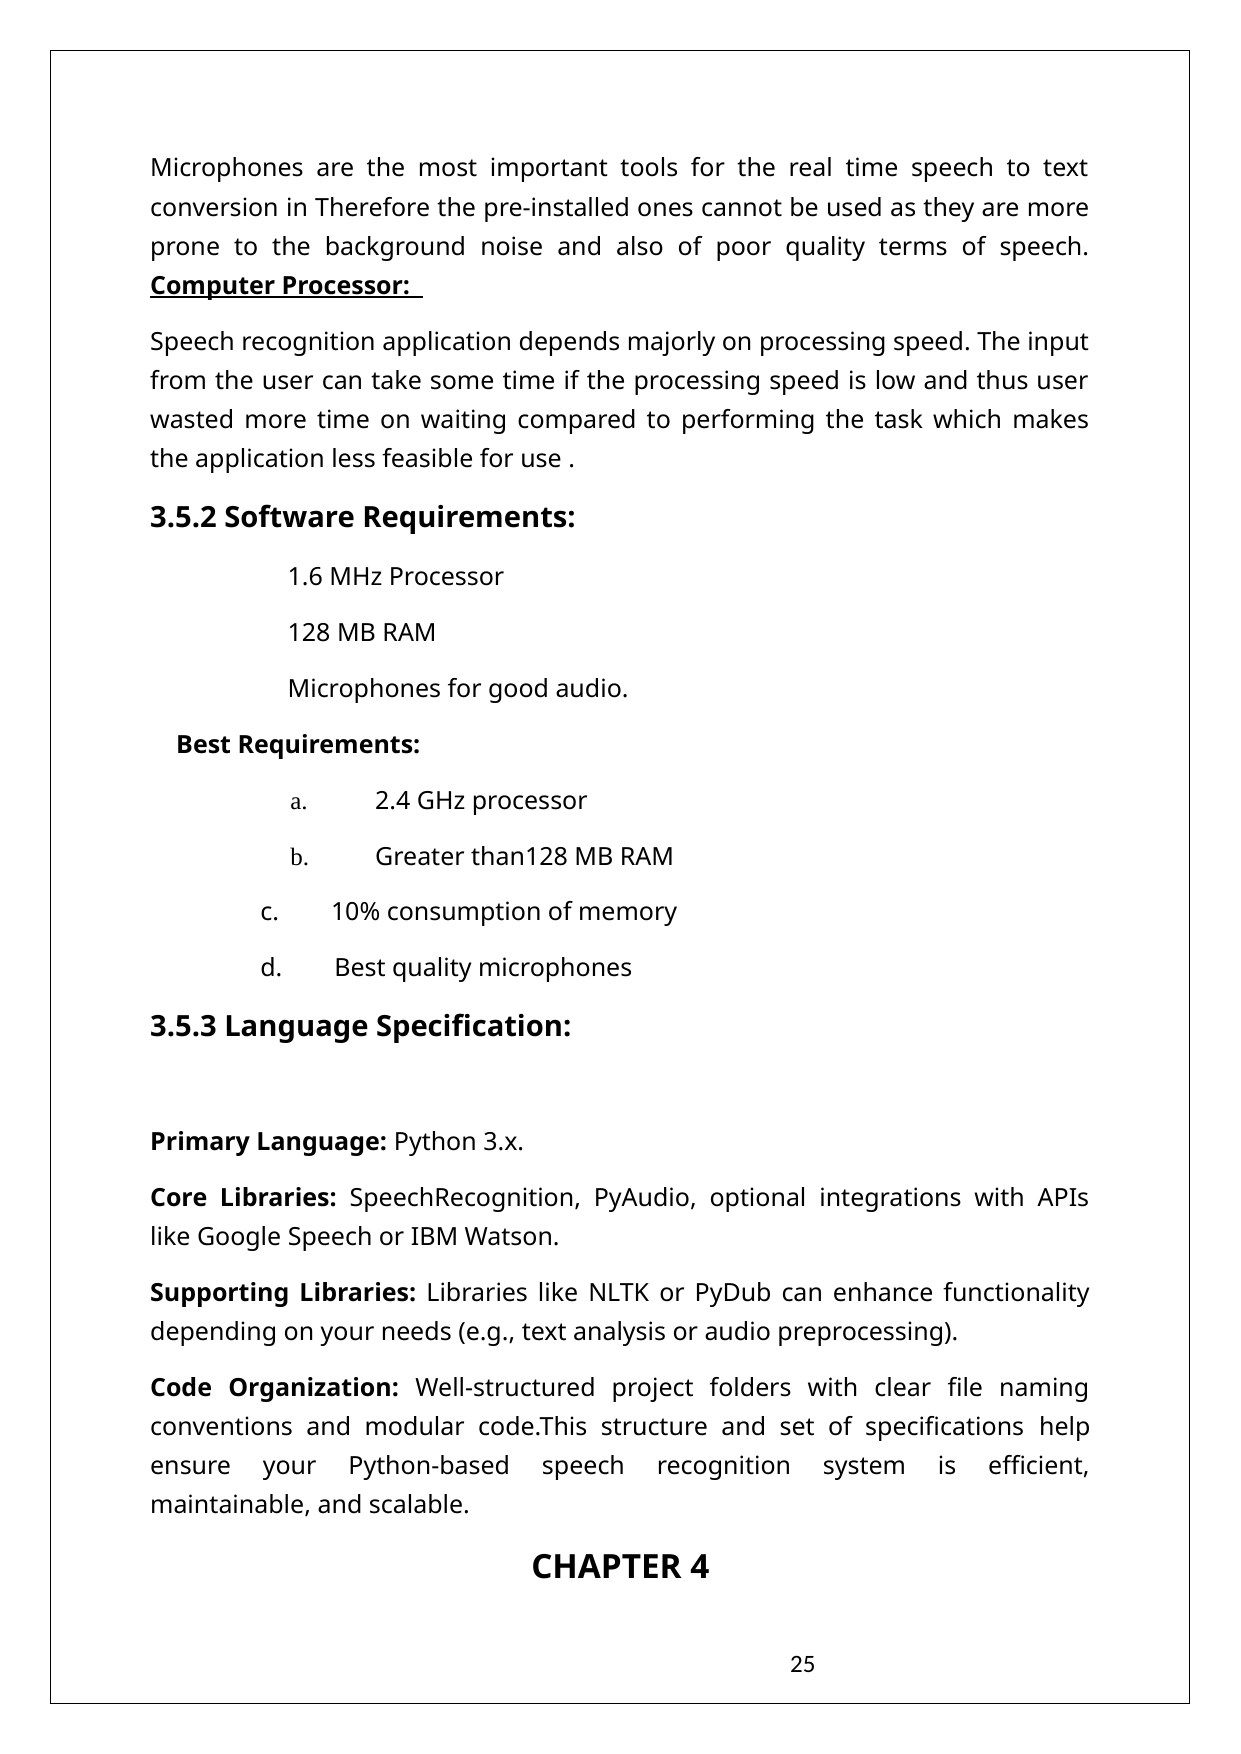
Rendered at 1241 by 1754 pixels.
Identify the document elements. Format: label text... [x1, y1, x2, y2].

text Supporting Libraries: Libraries like NLTK or PyDub can enhance functionality depending on your needs (e.g., text analysis or audio preprocessing). [150, 1274, 1090, 1348]
list 1.6 MHz Processor [150, 559, 1090, 593]
text Speech recognition application depends majorly on processing speed. The input from the user can take some time if the processing speed is low and thus user wasted more time on waiting compared to performing the task which makes the application less feasible for use . [150, 323, 1090, 475]
list Microphones for good audio. [150, 671, 1090, 705]
text 3.5.2 Software Requirements: [150, 497, 1090, 536]
text Core Libraries: SpeechRecognition, PyAudio, optional integrations with APIs like Google Speech or IBM Watson. [150, 1179, 1090, 1253]
text Best Requirements: [150, 726, 1090, 761]
list Greater than128 MB RAM [290, 838, 1090, 872]
text c. 10% consumption of memory [150, 894, 1090, 928]
text d. Best quality microphones [150, 950, 1090, 984]
list 2.4 GHz processor [290, 782, 1090, 816]
list 128 MB RAM [150, 615, 1090, 649]
text 3.5.3 Language Specification: [150, 1006, 1090, 1045]
text CHAPTER 4 [150, 1543, 1090, 1588]
text Primary Language: Python 3.x. [150, 1124, 1090, 1158]
text Code Organization: Well-structured project folders with clear file naming conventions and modular code.This structure and set of specifications help ensure your Python-based speech recognition system is efficient, maintainable, and scalable. [150, 1369, 1090, 1521]
text Microphones are the most important tools for the real time speech to text conversion in Therefore the pre-installed ones cannot be used as they are more prone to the background noise and also of poor quality terms of speech. Computer Processor: [150, 150, 1090, 302]
